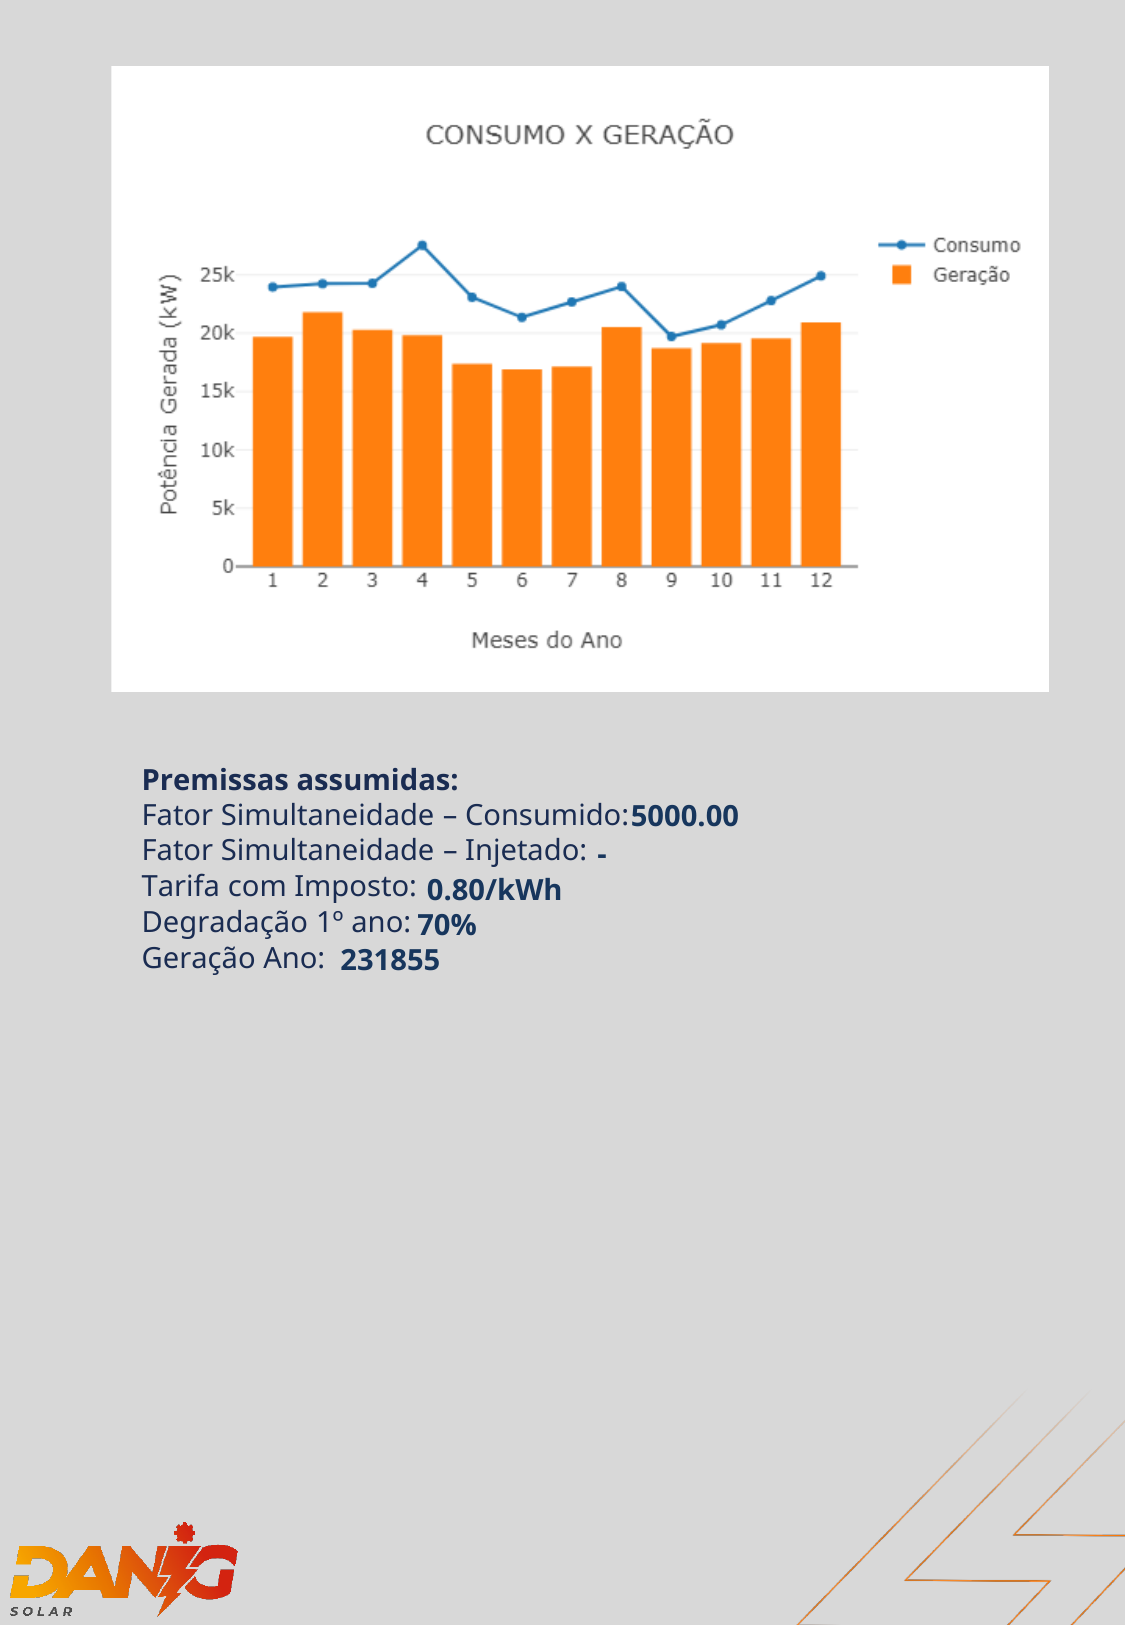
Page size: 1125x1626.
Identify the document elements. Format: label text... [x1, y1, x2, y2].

picture [788, 1376, 1125, 1624]
text Geração Ano: [141, 940, 1125, 976]
picture [2, 1520, 243, 1626]
subtitle Premissas assumidas: [141, 763, 1125, 798]
picture [111, 66, 1049, 692]
text Fator Simultaneidade – Consumido: [141, 798, 1125, 833]
text Tarifa com Imposto: [141, 868, 1125, 904]
text Degradação 1º ano: [141, 904, 1125, 940]
text Fator Simultaneidade – Injetado: [141, 833, 1125, 868]
